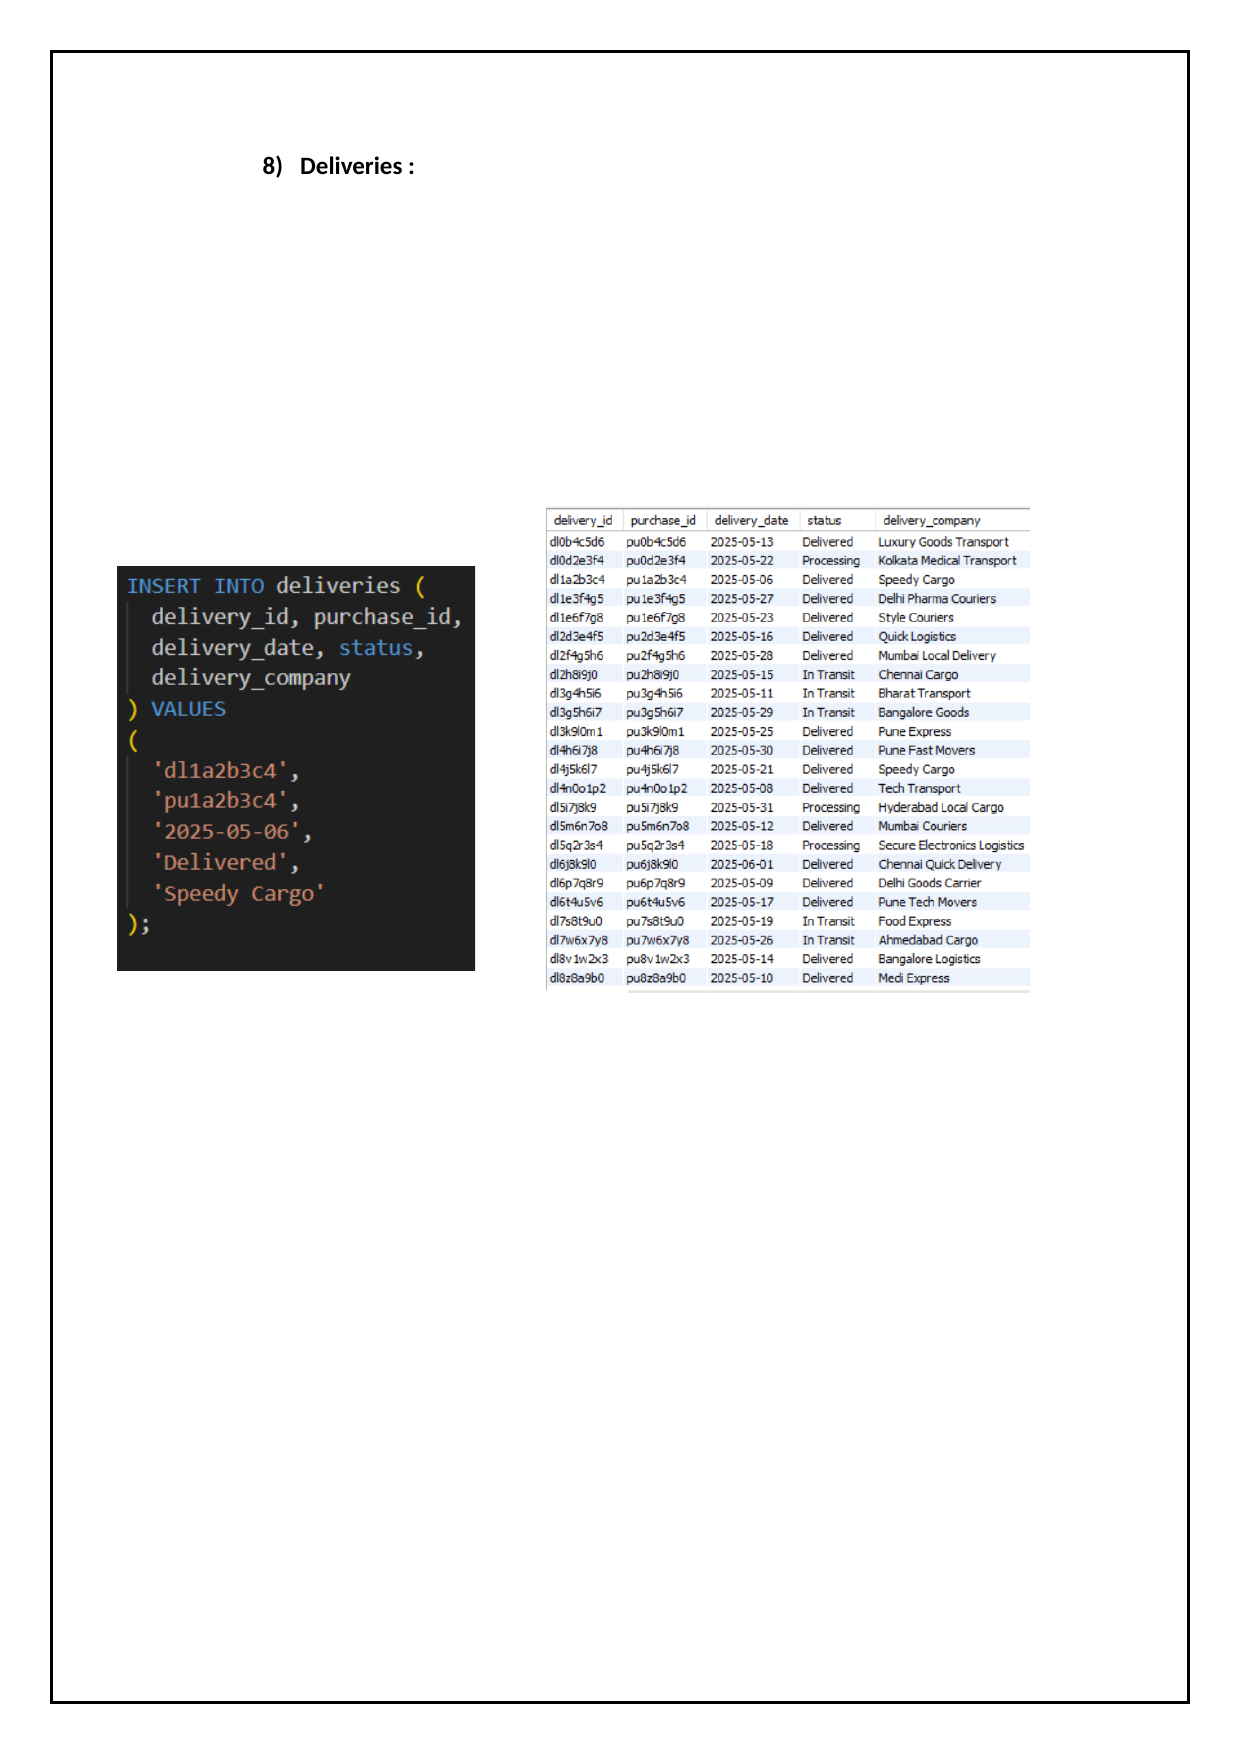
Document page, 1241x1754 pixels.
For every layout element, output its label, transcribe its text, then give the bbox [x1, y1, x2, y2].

list Deliveries : [262, 150, 1090, 181]
picture [545, 506, 1030, 992]
picture [115, 566, 475, 970]
